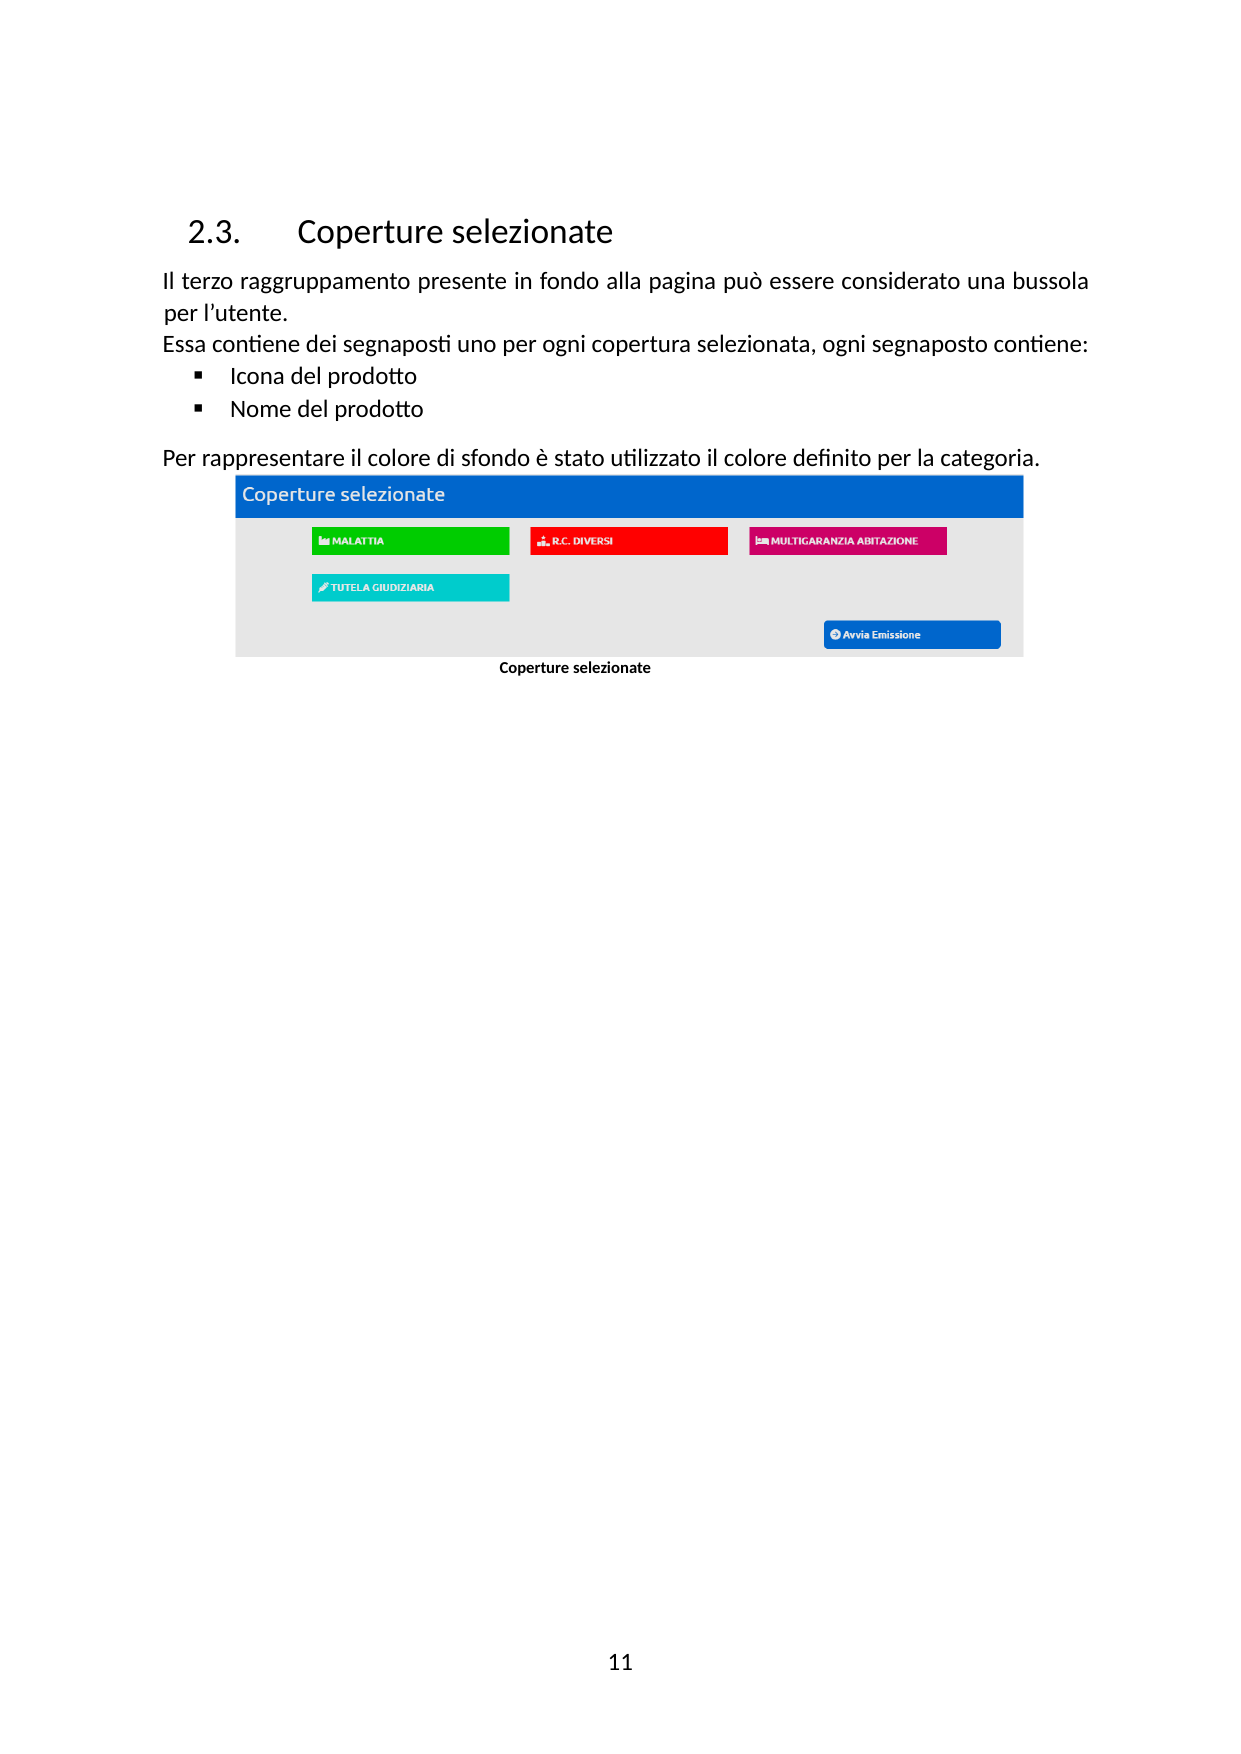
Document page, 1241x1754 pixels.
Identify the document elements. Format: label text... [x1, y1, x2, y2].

subtitle Coperture selezionate [187, 209, 1090, 253]
text Essa contiene dei segnaposti uno per ogni copertura selezionata, ogni segnaposto contiene: [162, 328, 1090, 359]
text Per rappresentare il colore di sfondo è stato utilizzato il colore definito per la categoria. [162, 442, 1090, 473]
text Coperture selezionate [150, 657, 1000, 678]
list Nome del prodotto [192, 393, 1090, 423]
text Il terzo raggruppamento presente in fondo alla pagina può essere considerato una bussola per l’utente. [162, 265, 1090, 327]
list Icona del prodotto [192, 360, 1090, 391]
picture [162, 474, 1103, 657]
